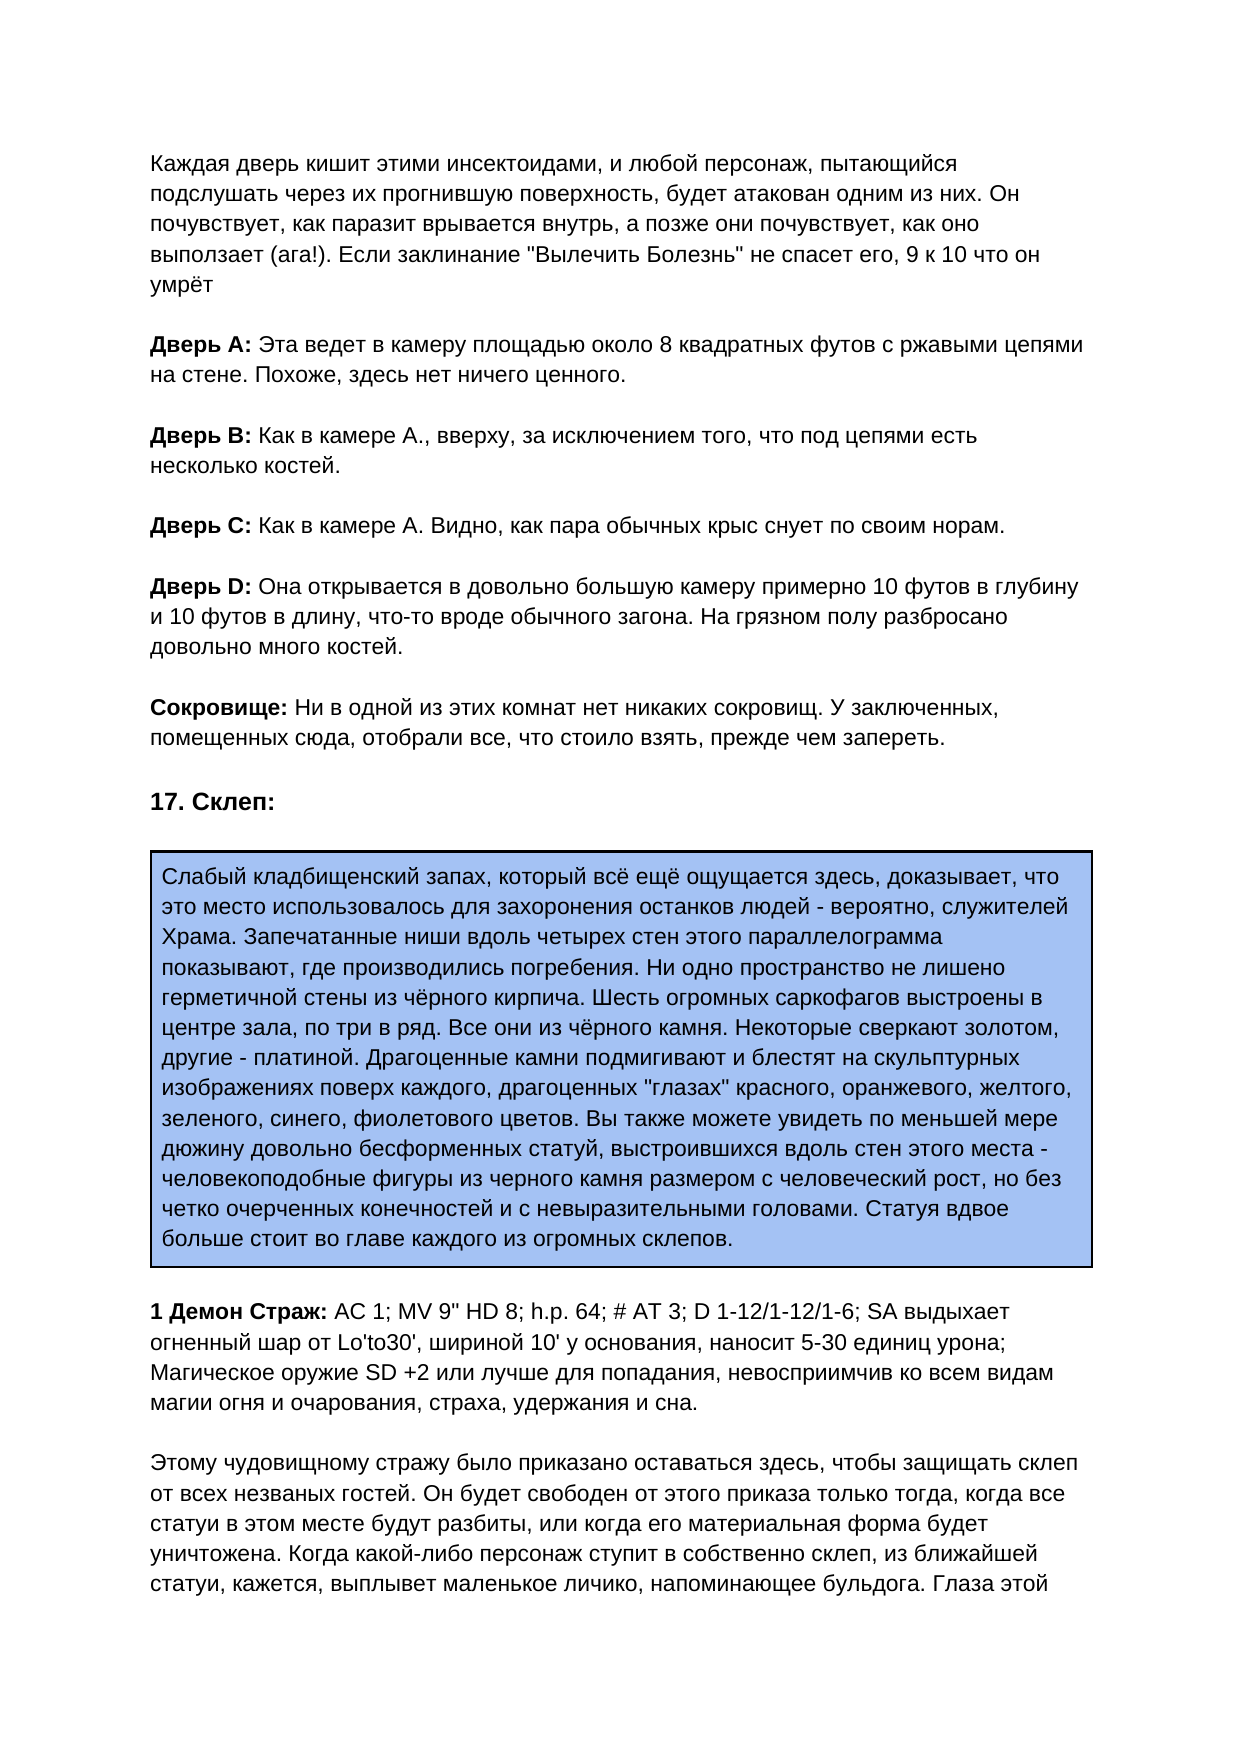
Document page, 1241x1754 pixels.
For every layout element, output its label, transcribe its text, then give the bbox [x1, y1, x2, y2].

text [150, 1449, 1090, 1597]
text Дверь D: Она открывается в довольно большую камеру примерно 10 футов в глубину и 10 футов в длину, что-то вроде обычного загона. На грязном полу разбросано довольно много костей. [150, 573, 1090, 660]
text 1 Демон Страж: AC 1; MV 9" HD 8; h.p. 64; # AT 3; D 1-12/1-12/1-6; SA выдыхает огненный шар от Lo'to30', шириной 10' у основания, наносит 5-30 единиц урона; Магическое оружие SD +2 или лучше для попадания, невосприимчив ко всем видам магии огня и очарования, страха, удержания и сна. [150, 1298, 1090, 1415]
text Дверь С: Как в камере А. Видно, как пара обычных крыс снует по своим норам. [150, 512, 1090, 539]
text Дверь А: Эта ведет в камеру площадью около 8 квадратных футов с ржавыми цепями на стене. Похоже, здесь нет ничего ценного. [150, 331, 1090, 388]
text Каждая дверь кишит этими инсектоидами, и любой персонаж, пытающийся подслушать через их прогнившую поверхность, будет атакован одним из них. Он почувствует, как паразит врывается внутрь, а позже они почувствует, как оно выползает (ага!). Если заклинание "Вылечить Болезнь" не спасет его, 9 к 10 что он умрёт [150, 150, 1090, 297]
table_header Слабый кладбищенский запах, который всё ещё ощущается здесь, доказывает, что это место использовалось для захоронения останков людей - вероятно, служителей Храма. Запечатанные ниши вдоль четырех стен этого параллелограмма показывают, где производились погребения. Ни одно пространство не лишено герметичной стены из чёрного кирпича. Шесть огромных саркофагов выстроены в центре зала, по три в ряд. Все они из чёрного камня. Некоторые сверкают золотом, другие - платиной. Драгоценные камни подмигивают и блестят на скульптурных изображениях поверх каждого, драгоценных "глазах" красного, оранжевого, желтого, зеленого, синего, фиолетового цветов. Вы также можете увидеть по меньшей мере дюжину довольно бесформенных статуй, выстроившихся вдоль стен этого места - человекоподобные фигуры из черного камня размером с человеческий рост, но без четко очерченных конечностей и с невыразительными головами. Статуя вдвое больше стоит во главе каждого из огромных склепов. [152, 853, 1091, 1266]
text Сокровище: Ни в одной из этих комнат нет никаких сокровищ. У заключенных, помещенных сюда, отобрали все, что стоило взять, прежде чем запереть. [150, 694, 1090, 750]
text 17. Склеп: [150, 787, 1090, 816]
text Дверь В: Как в камере А., вверху, за исключением того, что под цепями есть несколько костей. [150, 422, 1090, 478]
